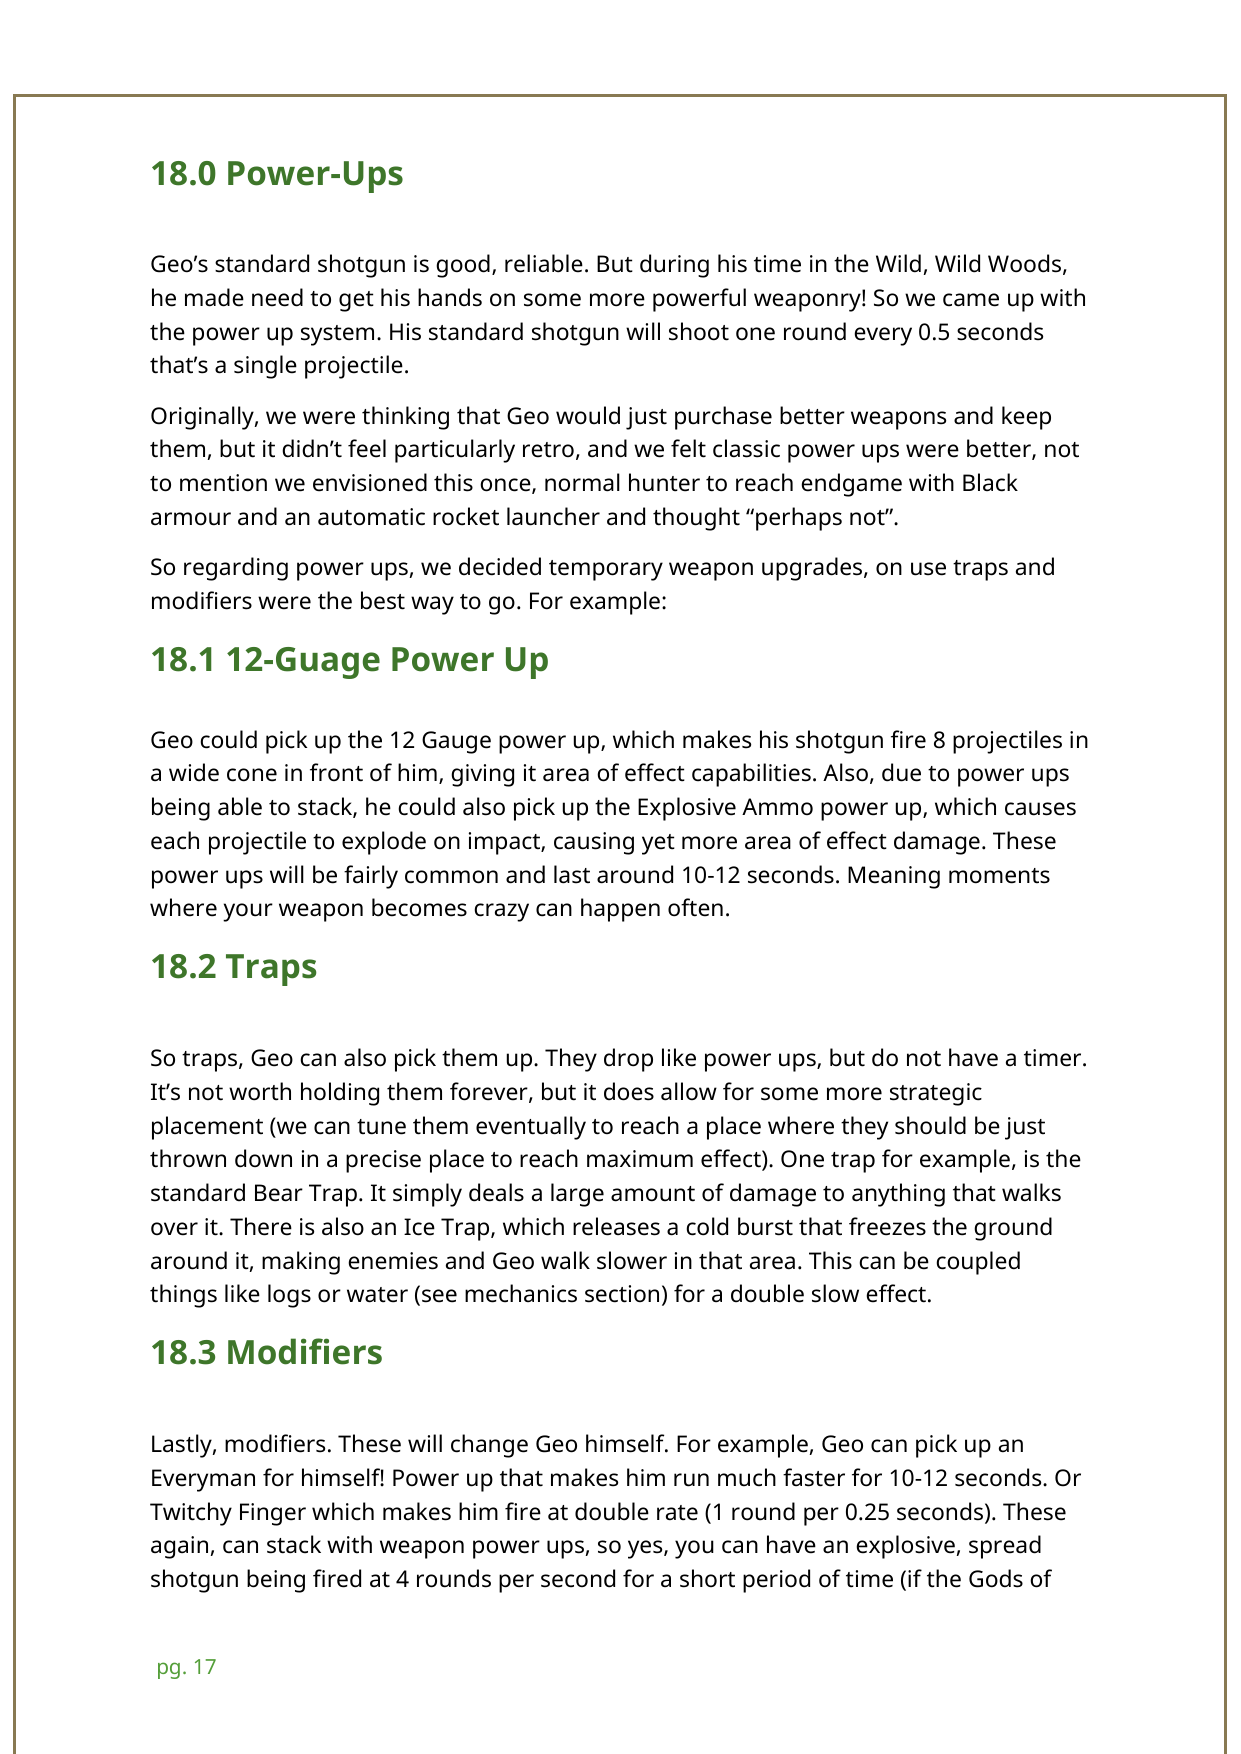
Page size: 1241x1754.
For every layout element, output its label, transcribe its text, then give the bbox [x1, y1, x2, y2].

text So traps, Geo can also pick them up. They drop like power ups, but do not have a timer. It’s not worth holding them forever, but it does allow for some more strategic placement (we can tune them eventually to reach a place where they should be just thrown down in a precise place to reach maximum effect). One trap for example, is the standard Bear Trap. It simply deals a large amount of damage to anything that walks over it. There is also an Ice Trap, which releases a cold burst that freezes the ground around it, making enemies and Geo walk slower in that area. This can be coupled things like logs or water (see mechanics section) for a double slow effect. [150, 1042, 1090, 1309]
subtitle 18.1 12-Guage Power Up [150, 635, 1090, 721]
text Originally, we were thinking that Geo would just purchase better weapons and keep them, but it didn’t feel particularly retro, and we felt classic power ups were better, not to mention we envisioned this once, normal hunter to reach endgame with Black armour and an automatic rocket launcher and thought “perhaps not”. [150, 399, 1090, 532]
subtitle 18.2 Traps [150, 943, 1090, 988]
text So regarding power ups, we decided temporary weapon upgrades, on use traps and modifiers were the best way to go. For example: [150, 551, 1090, 616]
subtitle 18.0 Power-Ups [150, 150, 1090, 244]
text Geo’s standard shotgun is good, reliable. But during his time in the Wild, Wild Woods, he made need to get his hands on some more powerful weaponry! So we came up with the power up system. His standard shotgun will shoot one round every 0.5 seconds that’s a single projectile. [150, 248, 1090, 380]
text Geo could pick up the 12 Gauge power up, which makes his shotgun fire 8 projectiles in a wide cone in front of him, giving it area of effect capabilities. Also, due to power ups being able to stack, he could also pick up the Explosive Ammo power up, which causes each projectile to explode on impact, causing yet more area of effect damage. These power ups will be fairly common and last around 10-12 seconds. Meaning moments where your weapon becomes crazy can happen often. [150, 723, 1090, 923]
subtitle 18.3 Modifiers [150, 1329, 1090, 1374]
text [150, 1428, 1090, 1594]
